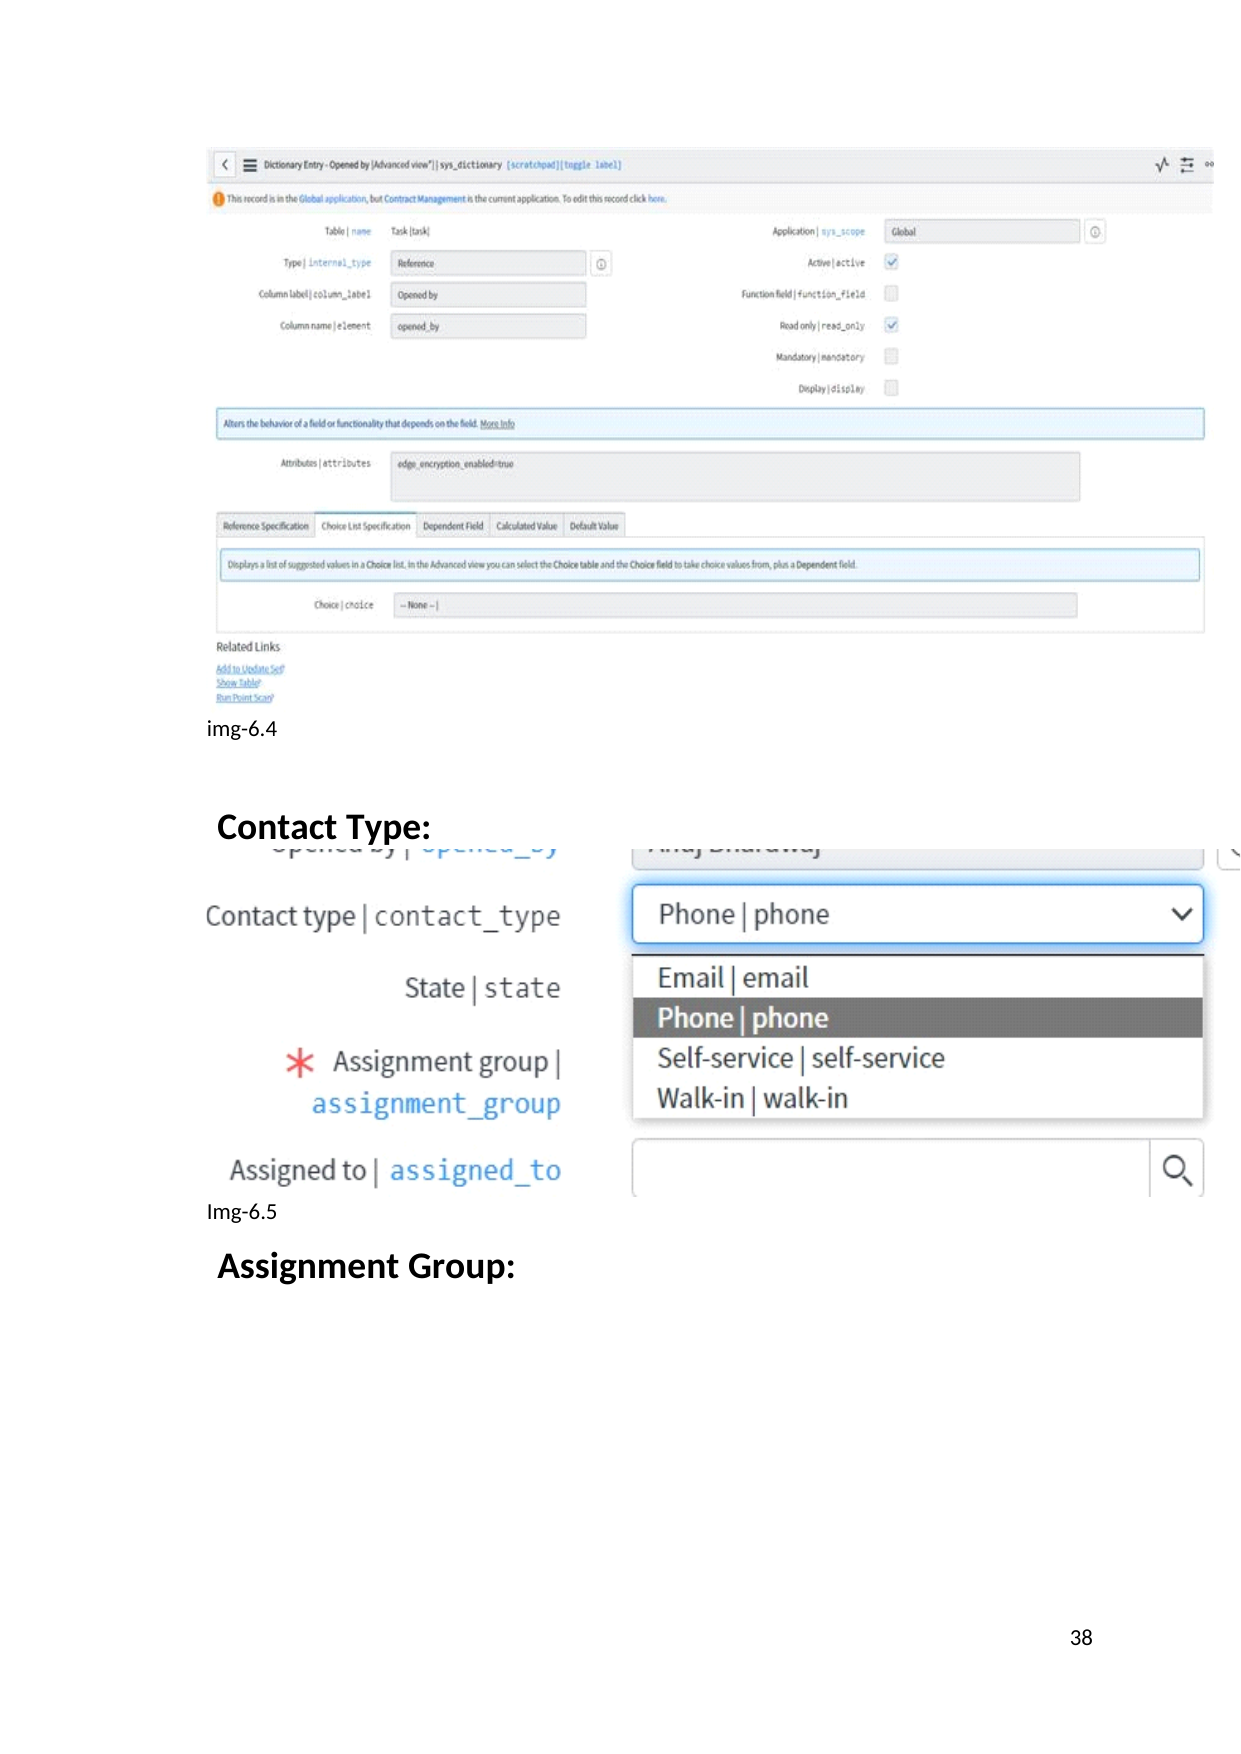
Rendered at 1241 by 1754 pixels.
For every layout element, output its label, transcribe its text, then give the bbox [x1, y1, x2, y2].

picture [206, 849, 1241, 1197]
picture [206, 147, 1214, 715]
text Contact Type: [217, 803, 1093, 849]
text Assignment Group: [217, 1242, 1093, 1287]
text Img-6.5 [207, 1197, 1093, 1225]
text img-6.4 [207, 715, 1093, 742]
